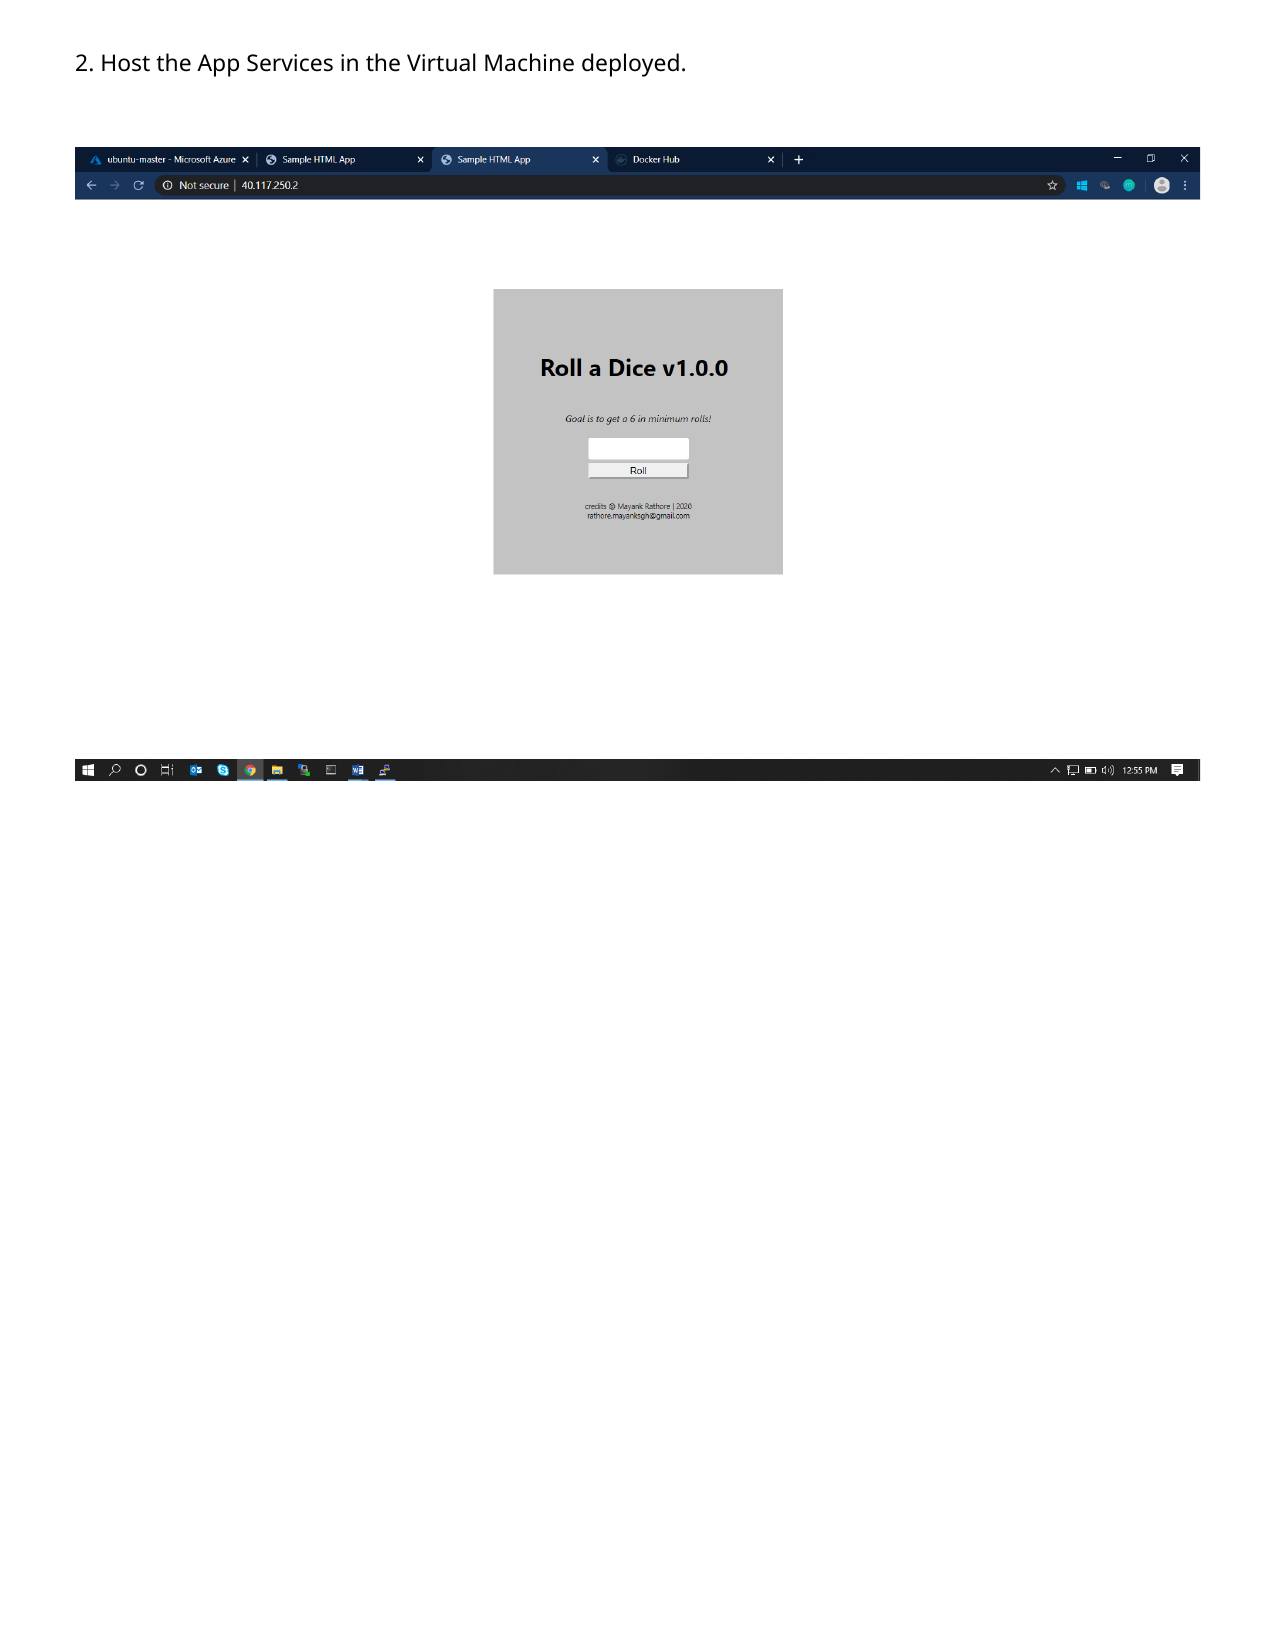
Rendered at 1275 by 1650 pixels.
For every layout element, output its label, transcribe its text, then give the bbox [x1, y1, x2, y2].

text 2. Host the App Services in the Virtual Machine deployed. [75, 47, 1200, 78]
picture [75, 147, 1200, 781]
